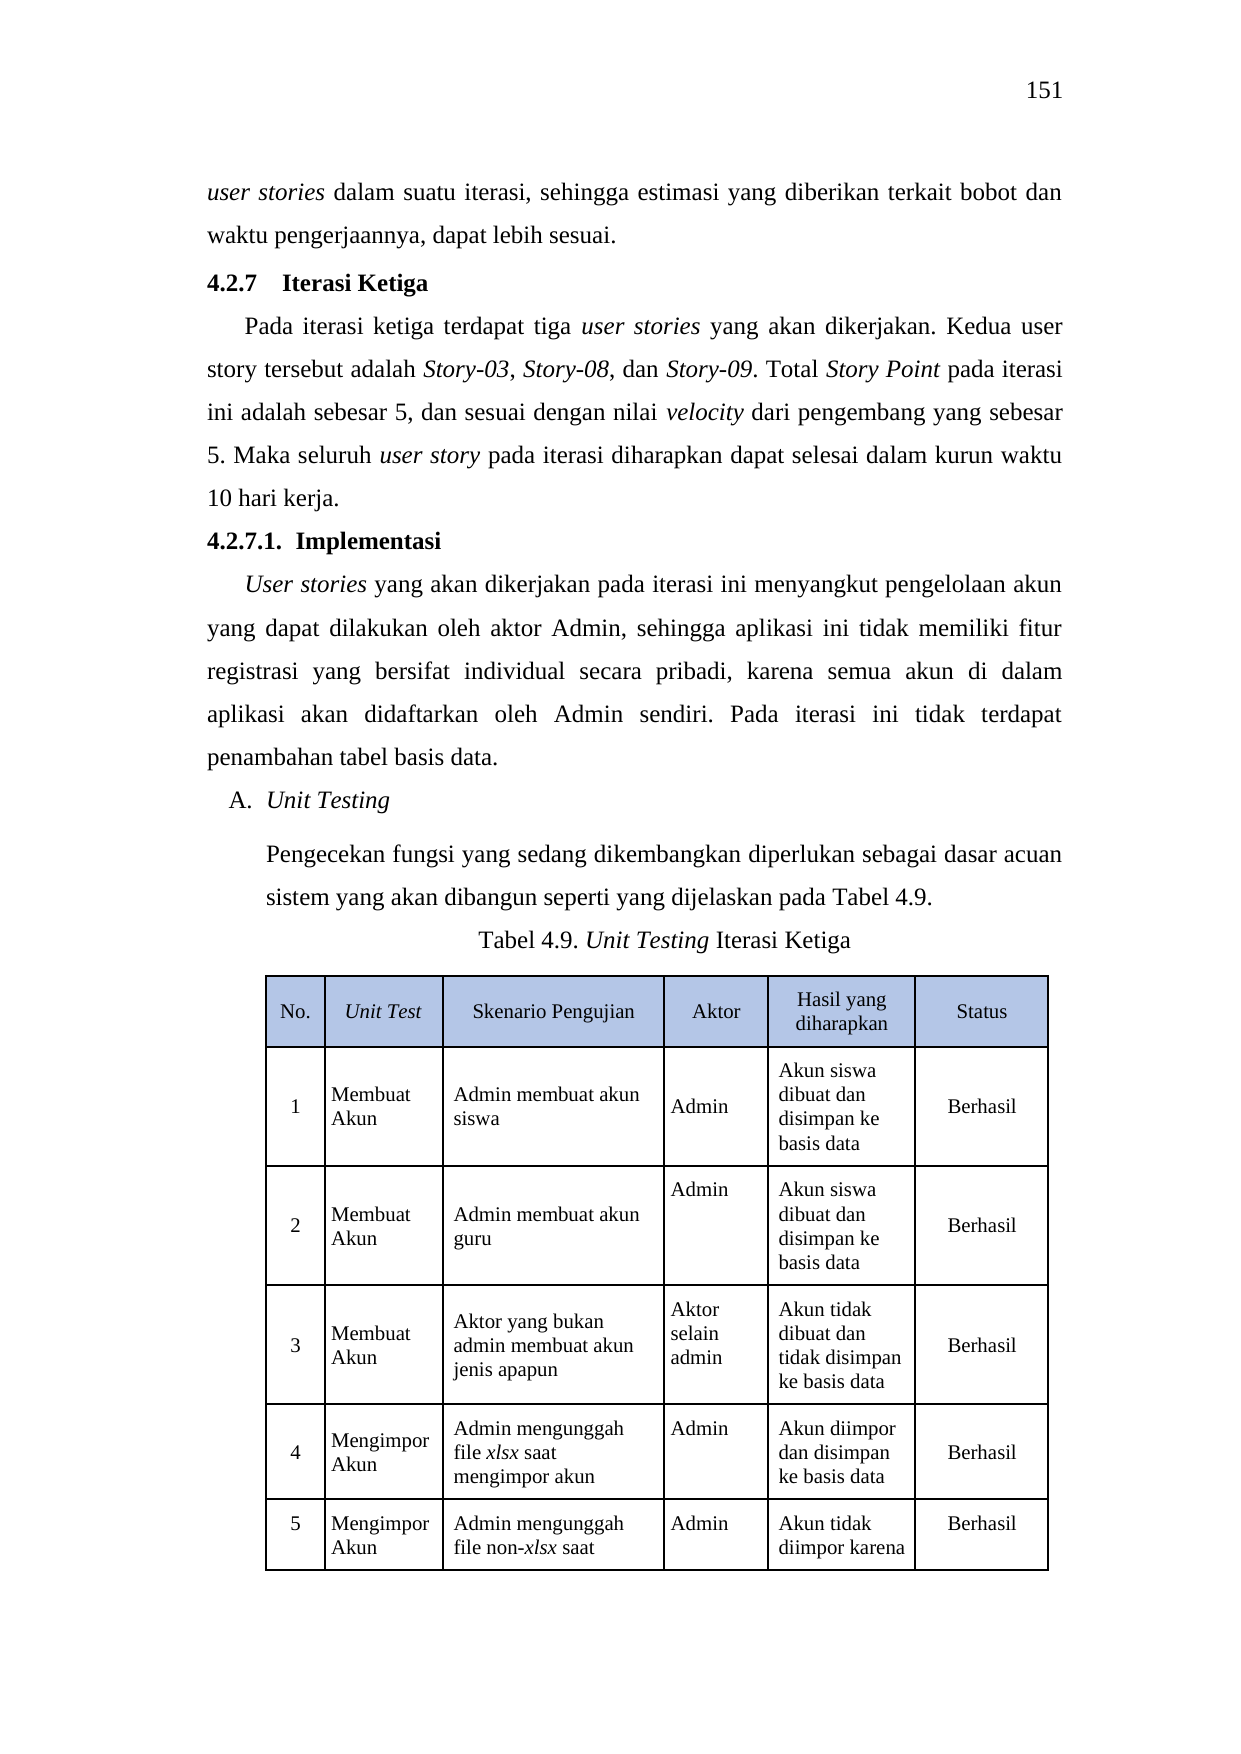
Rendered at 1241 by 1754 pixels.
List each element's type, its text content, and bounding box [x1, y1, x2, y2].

table_cell Akun siswa dibuat dan disimpan ke basis data [769, 1048, 914, 1165]
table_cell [769, 1500, 914, 1569]
table_cell Membuat Akun [326, 1286, 442, 1403]
table_cell 1 [267, 1048, 324, 1165]
text Pada iterasi ketiga terdapat tiga user stories yang akan dikerjakan. Kedua user story tersebut adalah Story-03, Story-08, dan Story-09. Total Story Point pada iterasi ini adalah sebesar 5, dan sesuai dengan nilai velocity dari pengembang yang sebesar 5. Maka seluruh user story pada iterasi diharapkan dapat selesai dalam kurun waktu 10 hari kerja. [207, 311, 1063, 512]
table_header No. [267, 977, 324, 1046]
table_cell 4 [267, 1405, 324, 1498]
table_cell Mengimpor Akun [326, 1500, 442, 1569]
table_cell Akun diimpor dan disimpan ke basis data [769, 1405, 914, 1498]
table_header Hasil yang diharapkan [769, 977, 914, 1046]
table_cell Admin [665, 1048, 767, 1165]
text Pengecekan fungsi yang sedang dikembangkan diperlukan sebagai dasar acuan sistem yang akan dibangun seperti yang dijelaskan pada Tabel 4.9. [266, 839, 1063, 911]
table_cell Mengimpor Akun [326, 1405, 442, 1498]
table_cell Membuat Akun [326, 1048, 442, 1165]
table_cell Berhasil [916, 1167, 1047, 1284]
table_cell Admin mengunggah file xlsx saat mengimpor akun [444, 1405, 663, 1498]
subtitle Iterasi Ketiga [207, 268, 1063, 296]
table_cell Akun tidak dibuat dan tidak disimpan ke basis data [769, 1286, 914, 1403]
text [207, 177, 1063, 249]
text User stories yang akan dikerjakan pada iterasi ini menyangkut pengelolaan akun yang dapat dilakukan oleh aktor Admin, sehingga aplikasi ini tidak memiliki fitur registrasi yang bersifat individual secara pribadi, karena semua akun di dalam aplikasi akan didaftarkan oleh Admin sendiri. Pada iterasi ini tidak terdapat penambahan tabel basis data. [207, 569, 1063, 771]
table_cell Admin [665, 1167, 767, 1284]
table_cell Aktor yang bukan admin membuat akun jenis apapun [444, 1286, 663, 1403]
table_cell Membuat Akun [326, 1167, 442, 1284]
table_cell Berhasil [916, 1286, 1047, 1403]
table_cell Admin membuat akun siswa [444, 1048, 663, 1165]
table_cell Admin [665, 1500, 767, 1569]
table_cell Admin [665, 1405, 767, 1498]
subtitle Implementasi [207, 526, 1063, 555]
table_header Status [916, 977, 1047, 1046]
subtitle Unit Testing [228, 785, 1063, 814]
table_cell Berhasil [916, 1405, 1047, 1498]
table_cell Admin membuat akun guru [444, 1167, 663, 1284]
table_cell Berhasil [916, 1048, 1047, 1165]
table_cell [444, 1500, 663, 1569]
table_cell Aktor selain admin [665, 1286, 767, 1403]
table_cell Akun siswa dibuat dan disimpan ke basis data [769, 1167, 914, 1284]
table_cell 2 [267, 1167, 324, 1284]
table_cell 5 [267, 1500, 324, 1569]
table_cell 3 [267, 1286, 324, 1403]
table_header Aktor [665, 977, 767, 1046]
table_header Unit Test [326, 977, 442, 1046]
table_cell Berhasil [916, 1500, 1047, 1569]
table_header Skenario Pengujian [444, 977, 663, 1046]
